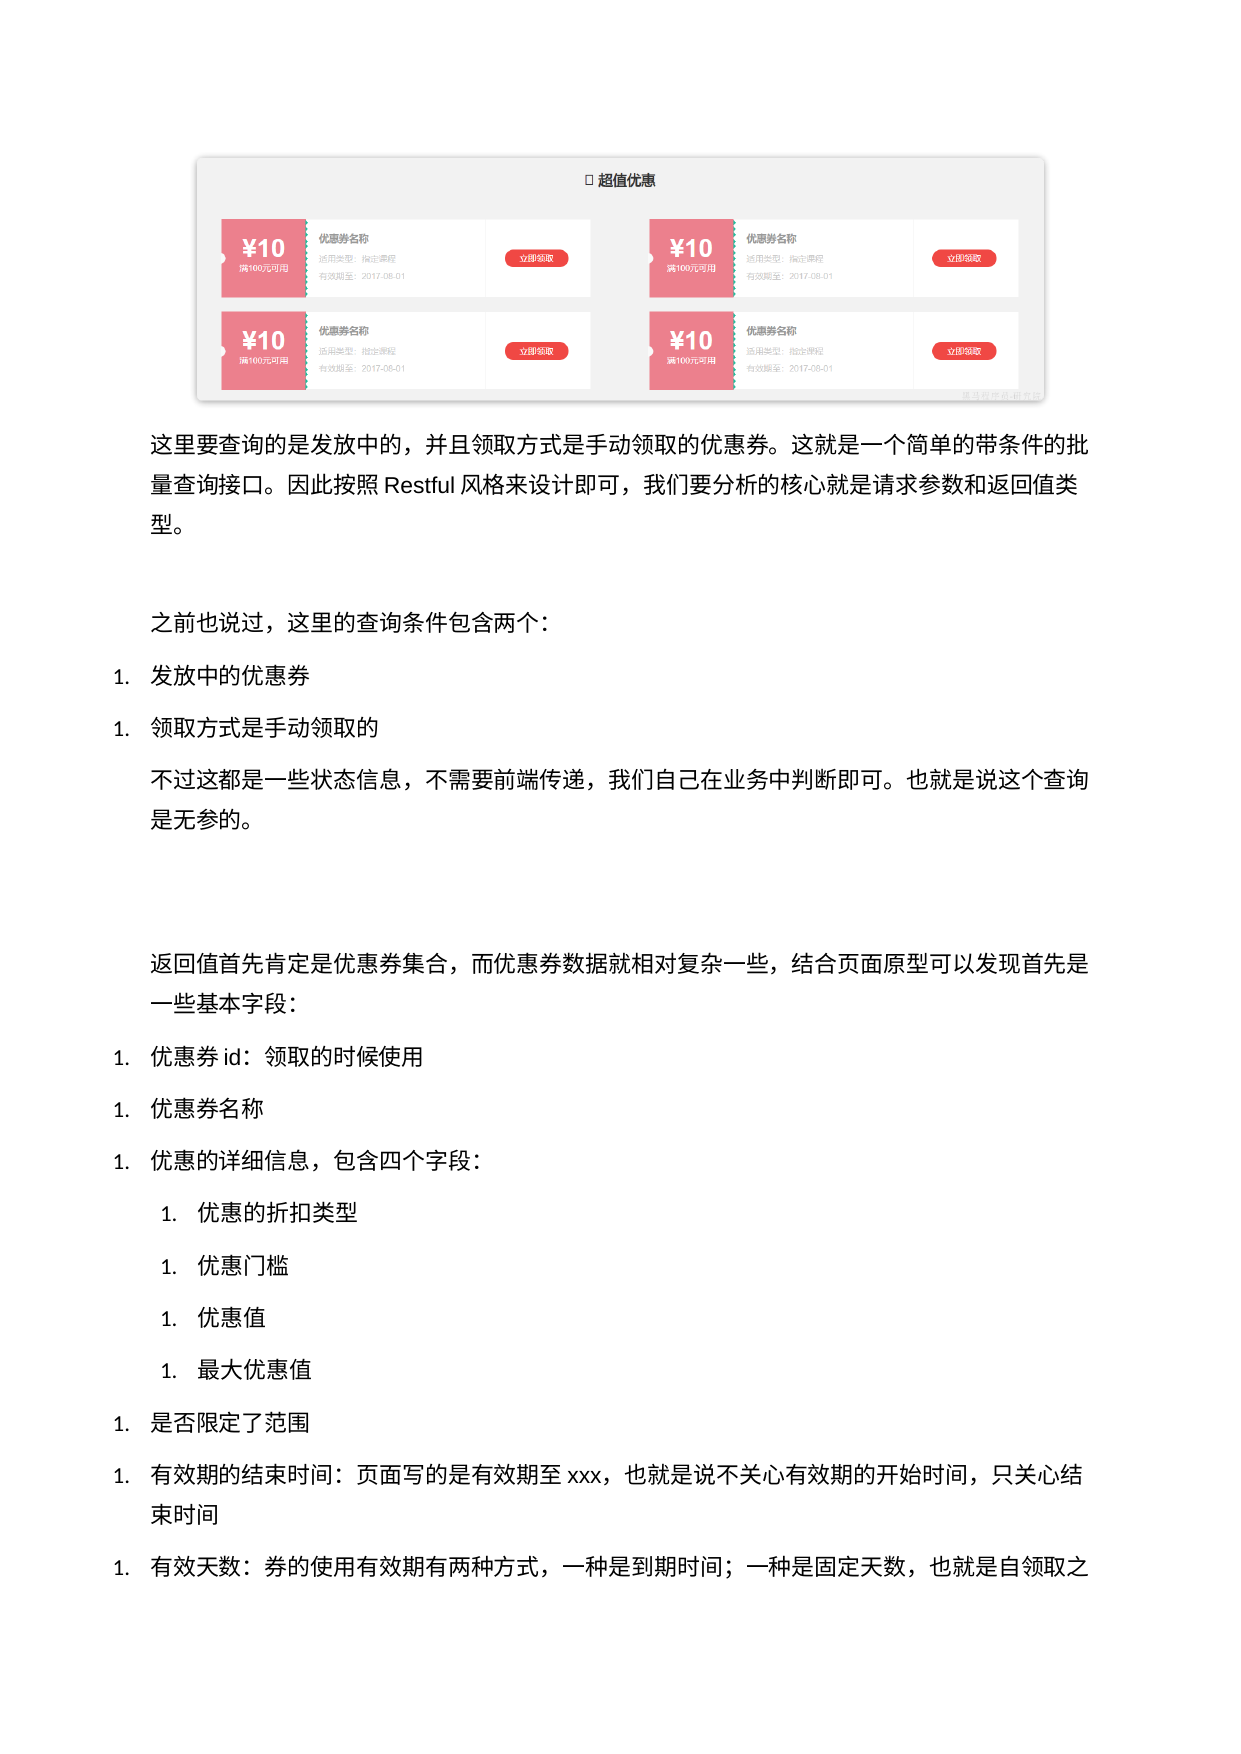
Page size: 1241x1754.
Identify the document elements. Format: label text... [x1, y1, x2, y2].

list 优惠的详细信息，包含四个字段： [112, 1143, 1090, 1176]
list 发放中的优惠券 [112, 658, 1090, 691]
list 优惠的折扣类型 [160, 1195, 1090, 1228]
list 优惠门槛 [160, 1248, 1090, 1281]
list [112, 1549, 1090, 1582]
text 之前也说过，这里的查询条件包含两个： [150, 605, 1090, 638]
text 返回值首先肯定是优惠券集合，而优惠券数据就相对复杂一些，结合页面原型可以发现首先是一些基本字段： [150, 946, 1090, 1019]
list 有效期的结束时间：页面写的是有效期至xxx，也就是说不关心有效期的开始时间，只关心结束时间 [112, 1457, 1090, 1530]
list 优惠券id：领取的时候使用 [112, 1038, 1090, 1072]
list 最大优惠值 [160, 1352, 1090, 1385]
list 是否限定了范围 [112, 1404, 1090, 1438]
picture [188, 150, 1052, 410]
text 不过这都是一些状态信息，不需要前端传递，我们自己在业务中判断即可。也就是说这个查询是无参的。 [150, 762, 1090, 835]
text 这里要查询的是发放中的，并且领取方式是手动领取的优惠券。这就是一个简单的带条件的批量查询接口。因此按照Restful风格来设计即可，我们要分析的核心就是请求参数和返回值类型。 [150, 427, 1090, 540]
list 优惠券名称 [112, 1091, 1090, 1124]
list 领取方式是手动领取的 [112, 710, 1090, 743]
list 优惠值 [160, 1300, 1090, 1333]
